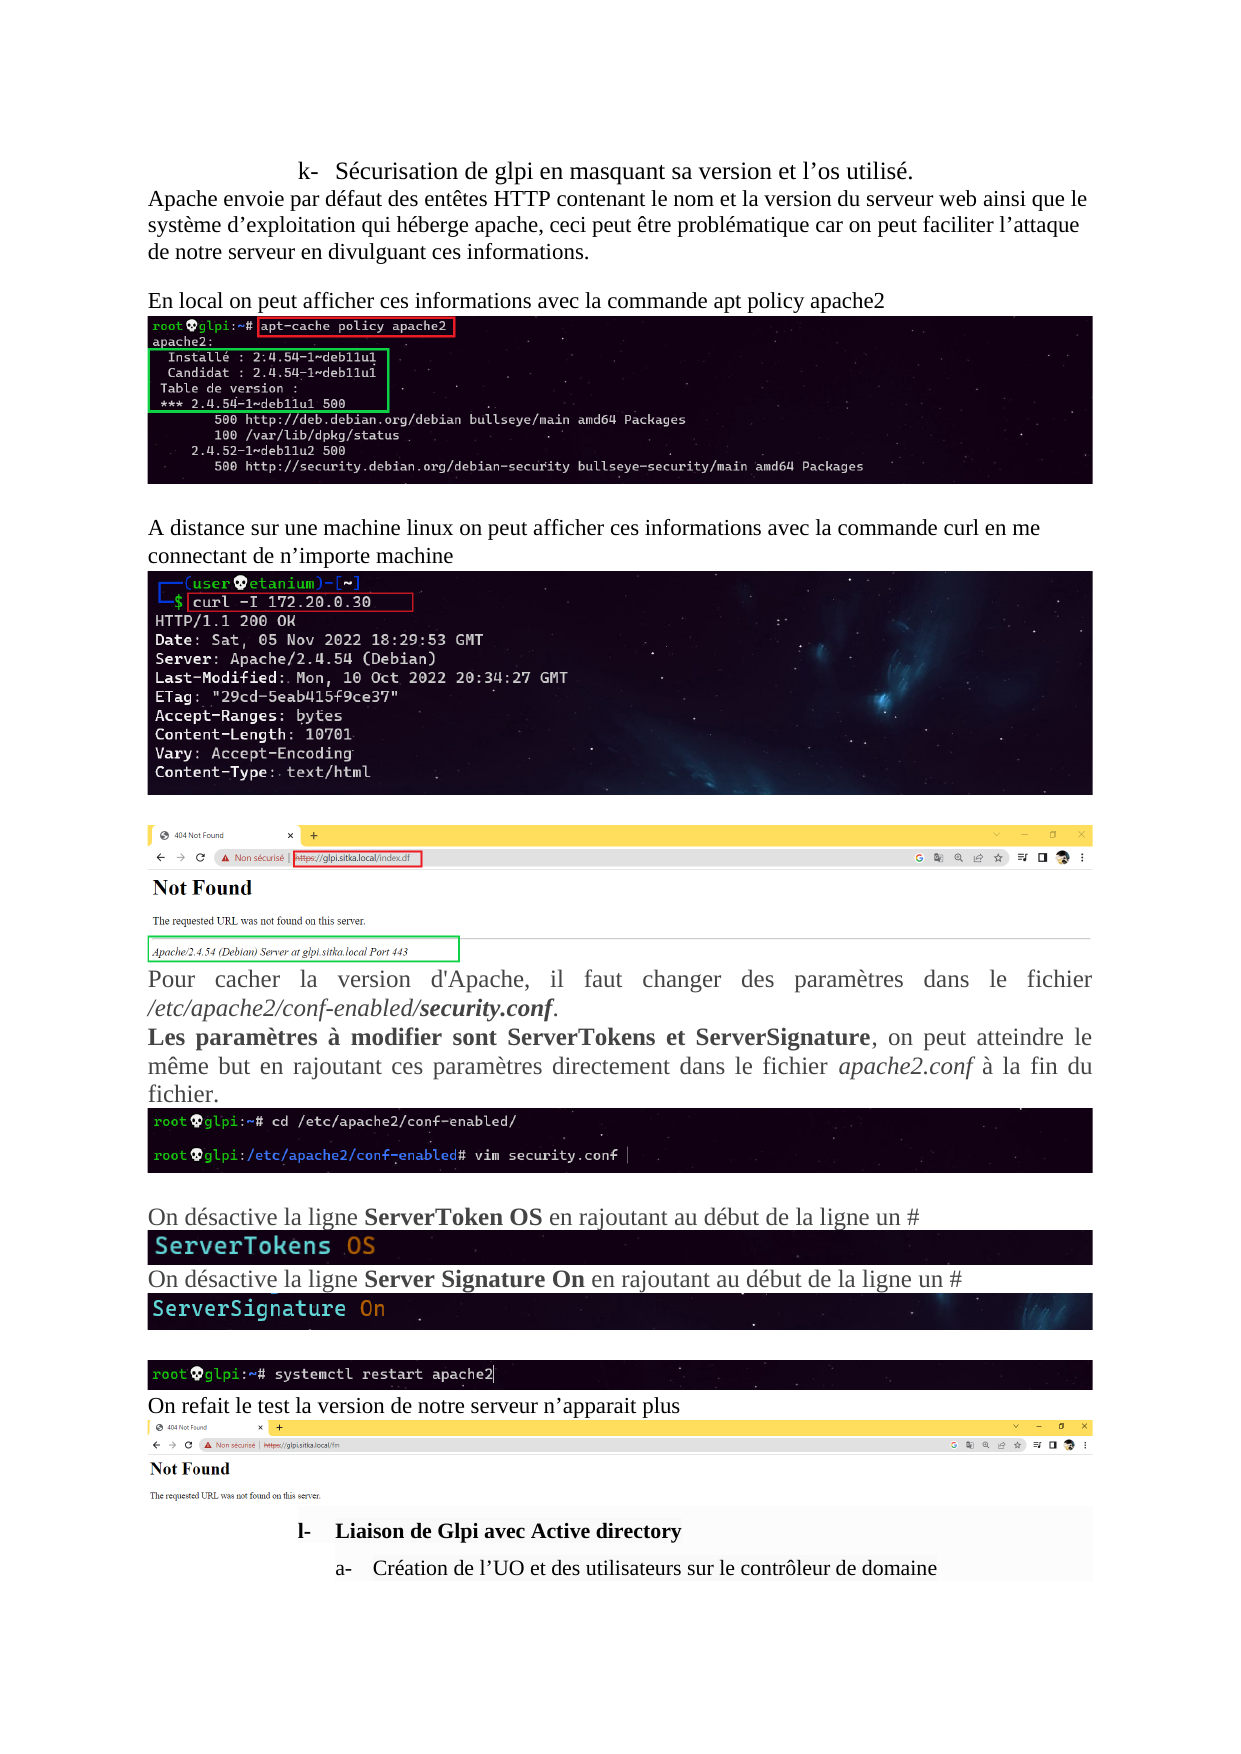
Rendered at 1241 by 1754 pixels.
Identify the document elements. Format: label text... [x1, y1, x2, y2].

picture [147, 1360, 1093, 1390]
list Création de l’UO et des utilisateurs sur le contrôleur de domaine [335, 1543, 1093, 1581]
picture [147, 571, 1093, 795]
picture [147, 825, 1093, 963]
text On refait le test la version de notre serveur n’apparait plus [148, 1392, 1093, 1418]
text Les paramètres à modifier sont ServerTokens et ServerSignature, on peut atteindre le même but en rajoutant ces paramètres directement dans le fichier apache2.conf à la fin du fichier. [148, 1022, 1093, 1108]
picture [147, 1293, 1093, 1330]
text En local on peut afficher ces informations avec la commande apt policy apache2 [148, 288, 1093, 314]
text Pour cacher la version d'Apache, il faut changer des paramètres dans le fichier /etc/apache2/conf-enabled/security.conf. [148, 964, 1093, 1022]
picture [147, 1108, 1093, 1173]
text A distance sur une machine linux on peut afficher ces informations avec la commande curl en me connectant de n’importe machine [148, 514, 1093, 569]
list Liaison de Glpi avec Active directory [298, 1506, 1093, 1543]
text On désactive la ligne Server Signature On en rajoutant au début de la ligne un # [148, 1265, 1093, 1293]
text Apache envoie par défaut des entêtes HTTP contenant le nom et la version du serveur web ainsi que le système d’exploitation qui héberge apache, ceci peut être problématique car on peut faciliter l’attaque de notre serveur en divulguant ces informations. [148, 185, 1093, 264]
picture [147, 1230, 1093, 1265]
picture [147, 1420, 1093, 1504]
picture [147, 316, 1093, 484]
list Sécurisation de glpi en masquant sa version et l’os utilisé. [298, 148, 1093, 185]
text On désactive la ligne ServerToken OS en rajoutant au début de la ligne un # [148, 1202, 1093, 1230]
